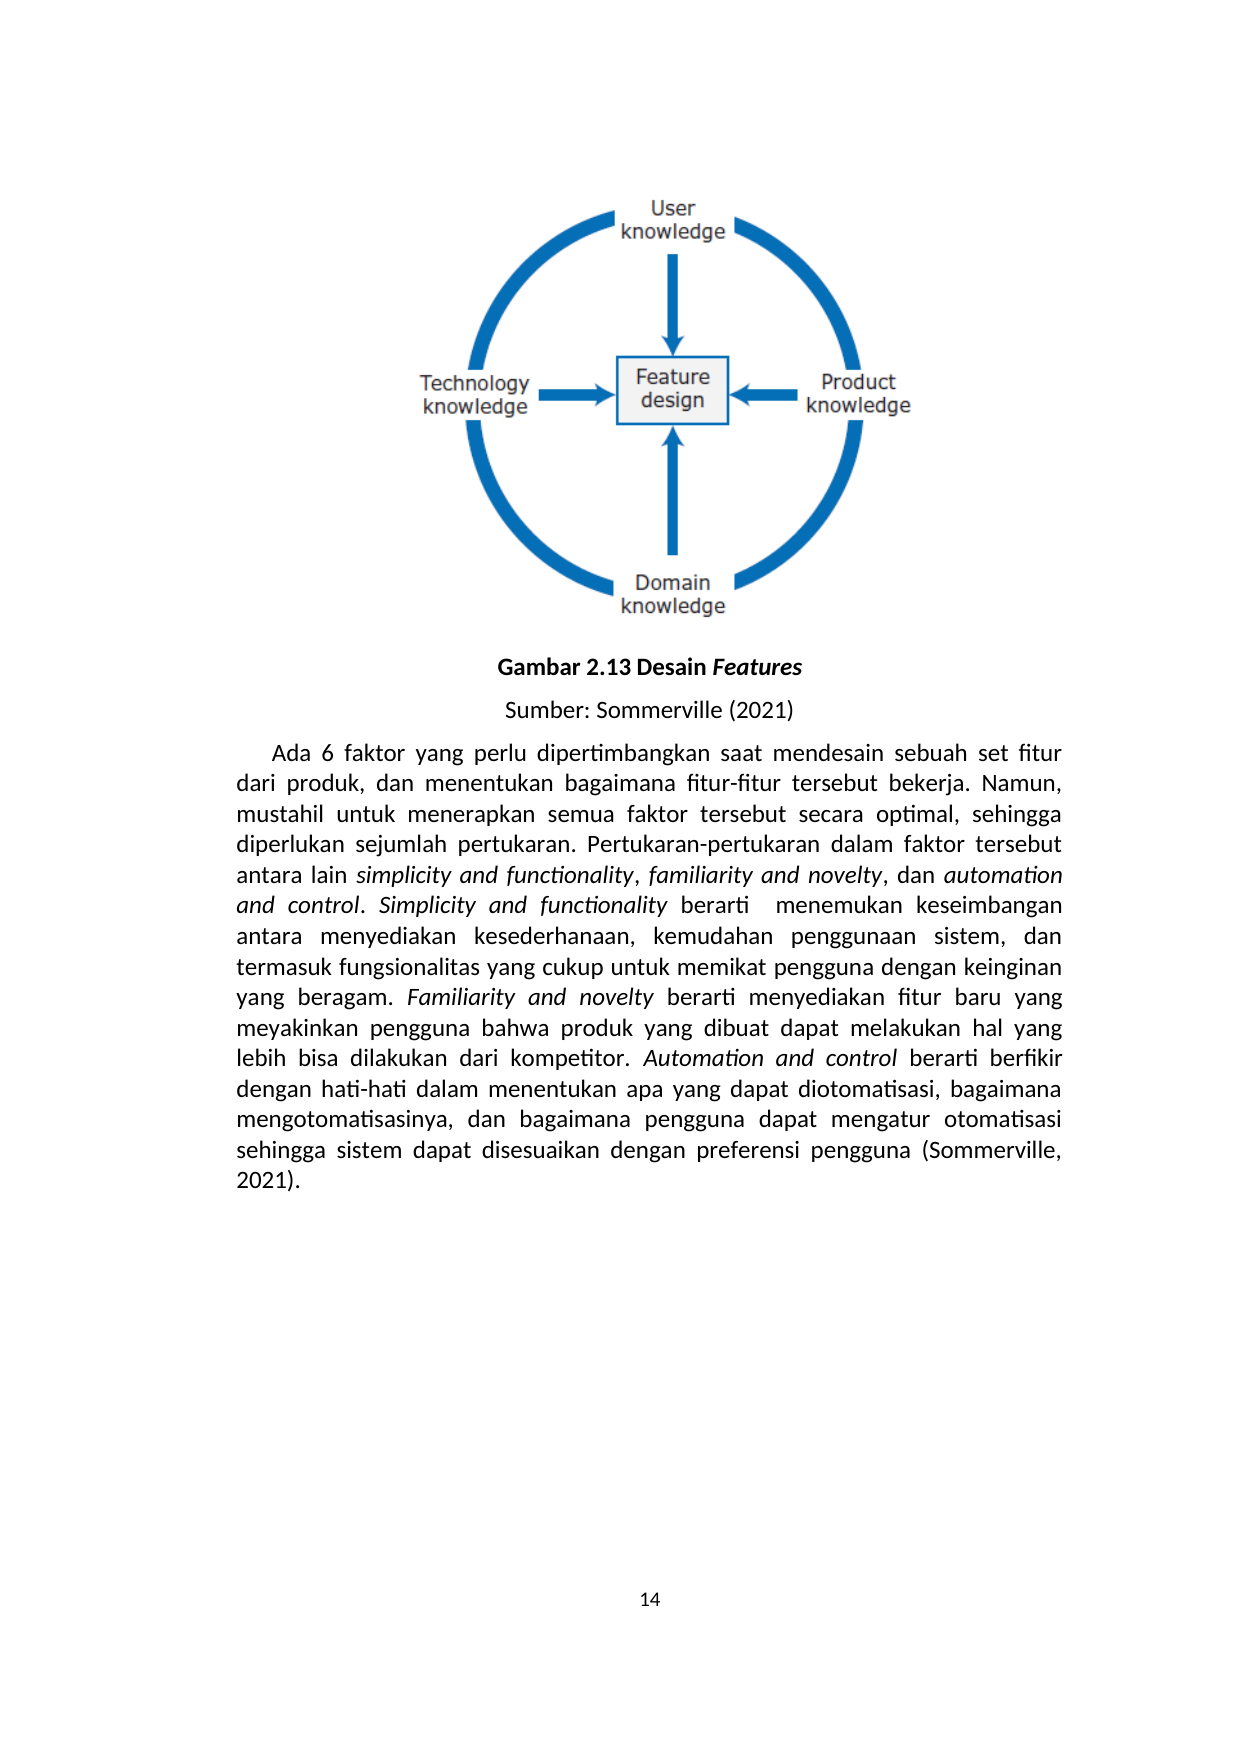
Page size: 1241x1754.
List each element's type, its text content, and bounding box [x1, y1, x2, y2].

text Gambar 2.13 Desain Features [236, 651, 1063, 681]
picture [387, 177, 947, 639]
text Ada 6 faktor yang perlu dipertimbangkan saat mendesain sebuah set fitur dari produk, dan menentukan bagaimana fitur-fitur tersebut bekerja. Namun, mustahil untuk menerapkan semua faktor tersebut secara optimal, sehingga diperlukan sejumlah pertukaran. Pertukaran-pertukaran dalam faktor tersebut antara lain simplicity and functionality, familiarity and novelty, dan automation and control. Simplicity and functionality berarti menemukan keseimbangan antara menyediakan kesederhanaan, kemudahan penggunaan sistem, dan termasuk fungsionalitas yang cukup untuk memikat pengguna dengan keinginan yang beragam. Familiarity and novelty berarti menyediakan fitur baru yang meyakinkan pengguna bahwa produk yang dibuat dapat melakukan hal yang lebih bisa dilakukan dari kompetitor. Automation and control berarti berfikir dengan hati-hati dalam menentukan apa yang dapat diotomatisasi, bagaimana mengotomatisasinya, dan bagaimana pengguna dapat mengatur otomatisasi sehingga sistem dapat disesuaikan dengan preferensi pengguna (Sommerville, 2021). [236, 737, 1063, 1195]
text Sumber: Sommerville (2021) [236, 694, 1063, 724]
